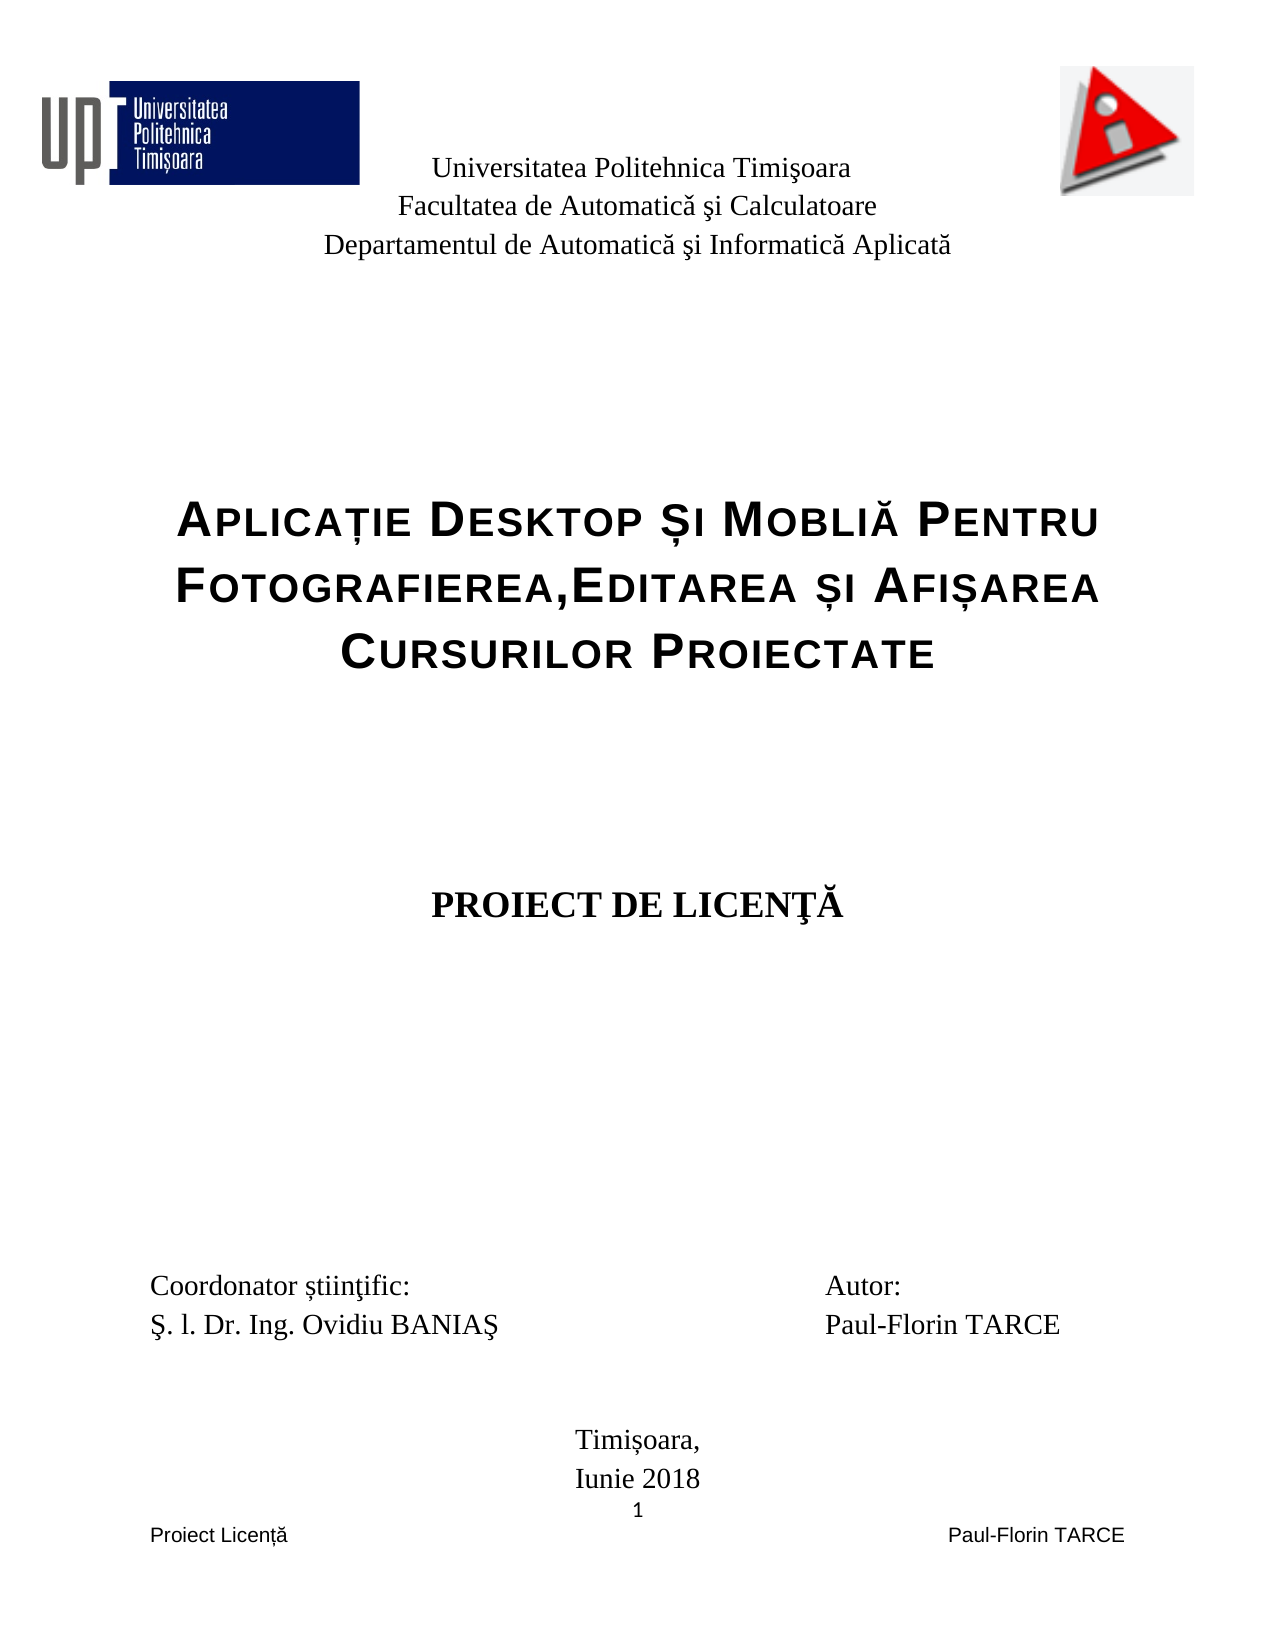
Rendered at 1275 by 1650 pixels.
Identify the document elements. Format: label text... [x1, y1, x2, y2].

text Coordonator știinţific: Autor: [150, 1268, 1125, 1302]
text Timișoara, [150, 1422, 1125, 1456]
text PROIECT DE LICENŢĂ [150, 882, 1125, 925]
text Iunie 2018 [150, 1461, 1125, 1494]
text Departamentul de Automatică şi Informatică Aplicată [150, 227, 1125, 261]
text Aplicație Desktop Și Mobliă Pentru Fotografierea,Editarea și Afișarea Cursurilor Proiectate [150, 489, 1125, 679]
text Universitatea Politehnica Timişoara [360, 150, 1060, 183]
text Facultatea de Automaticǎ şi Calculatoare [150, 188, 1125, 222]
picture [1060, 66, 1195, 196]
text Ş. l. Dr. Ing. Ovidiu BANIAŞ Paul-Florin TARCE [150, 1307, 1125, 1340]
picture [42, 81, 360, 185]
